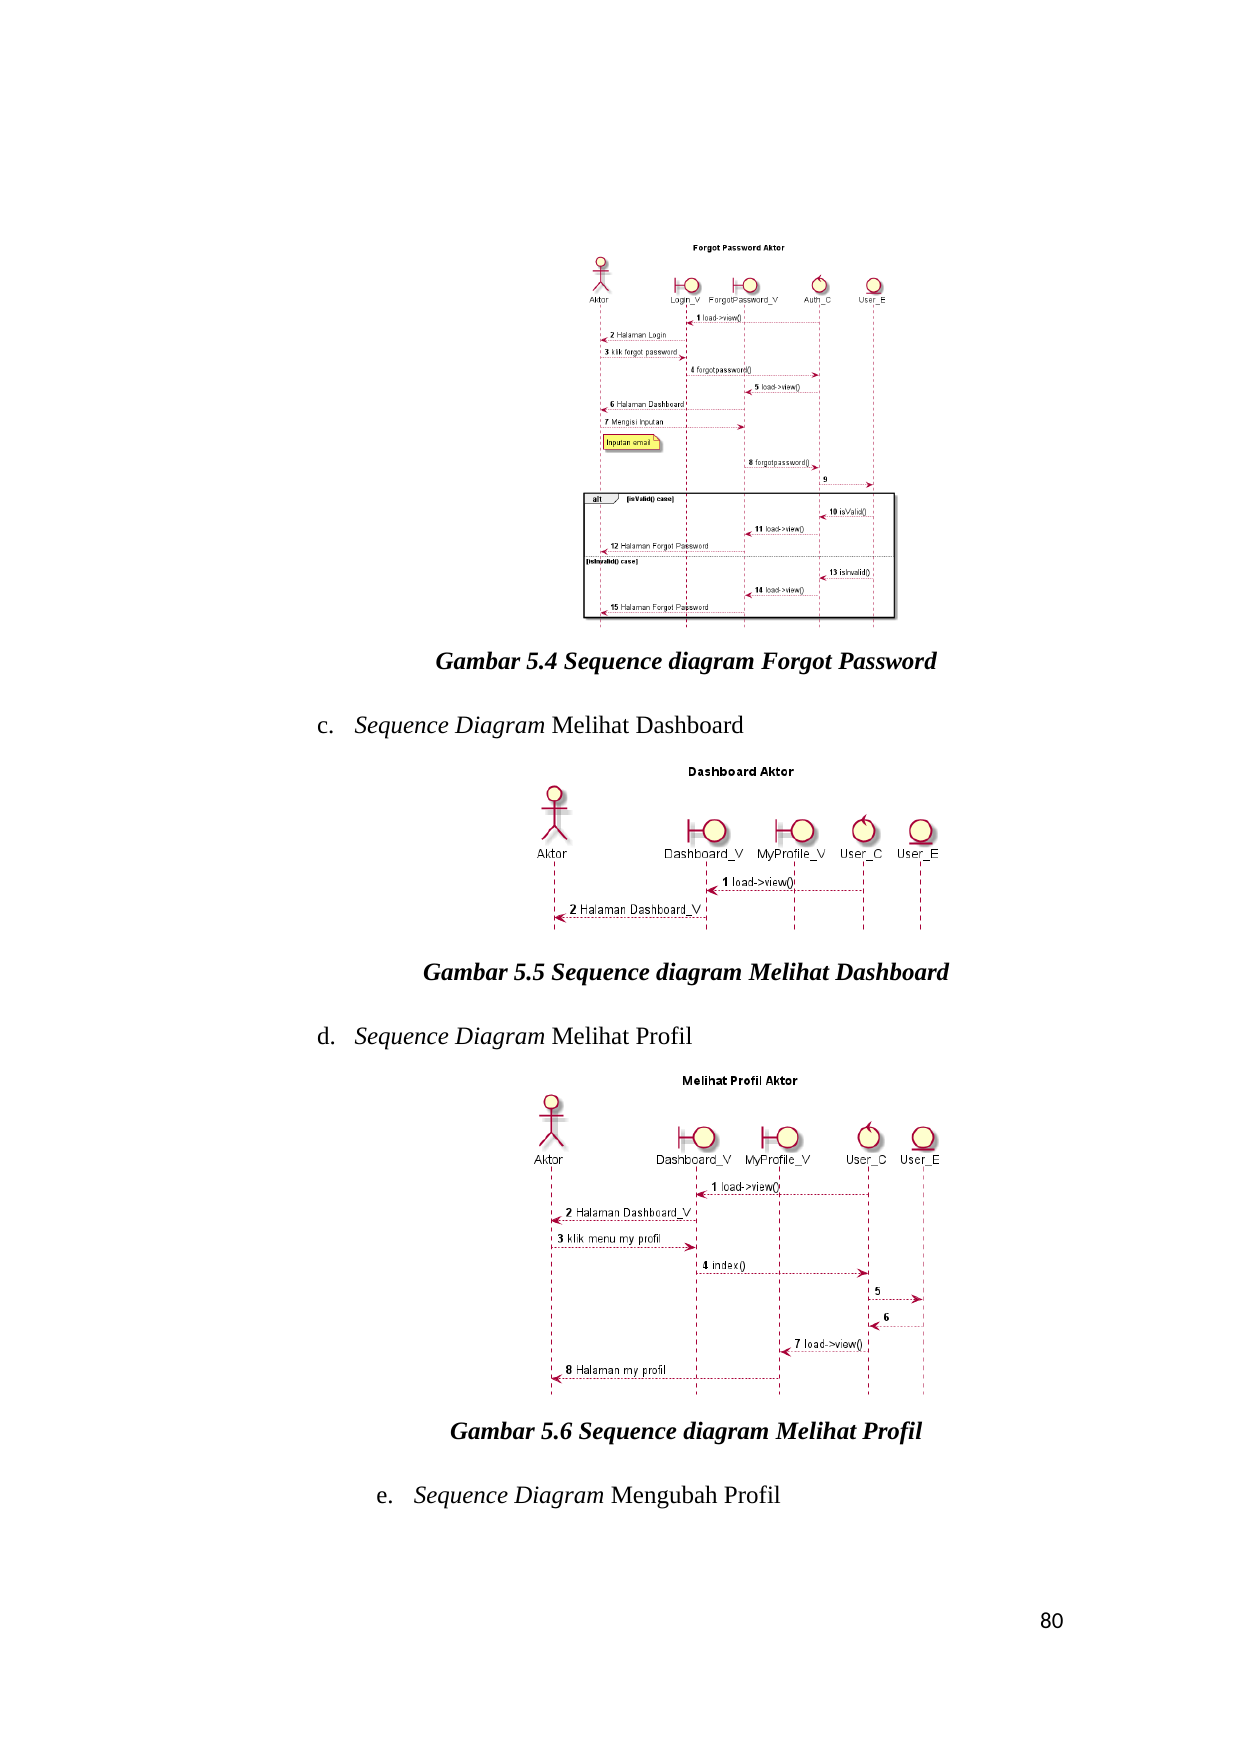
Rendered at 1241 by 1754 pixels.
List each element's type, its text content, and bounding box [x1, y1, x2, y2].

list Sequence Diagram Melihat Profil [317, 1021, 1063, 1049]
text Gambar 5.5 Sequence diagram Melihat Dashboard [311, 957, 1063, 986]
list Sequence Diagram Melihat Dashboard [317, 710, 1063, 739]
text Gambar 5.4 Sequence diagram Forgot Password [311, 646, 1063, 675]
picture [529, 753, 948, 943]
text Gambar 5.6 Sequence diagram Melihat Profil [311, 1416, 1063, 1445]
picture [576, 236, 900, 633]
list Sequence Diagram Mengubah Profil [376, 1480, 1063, 1509]
picture [527, 1063, 949, 1403]
